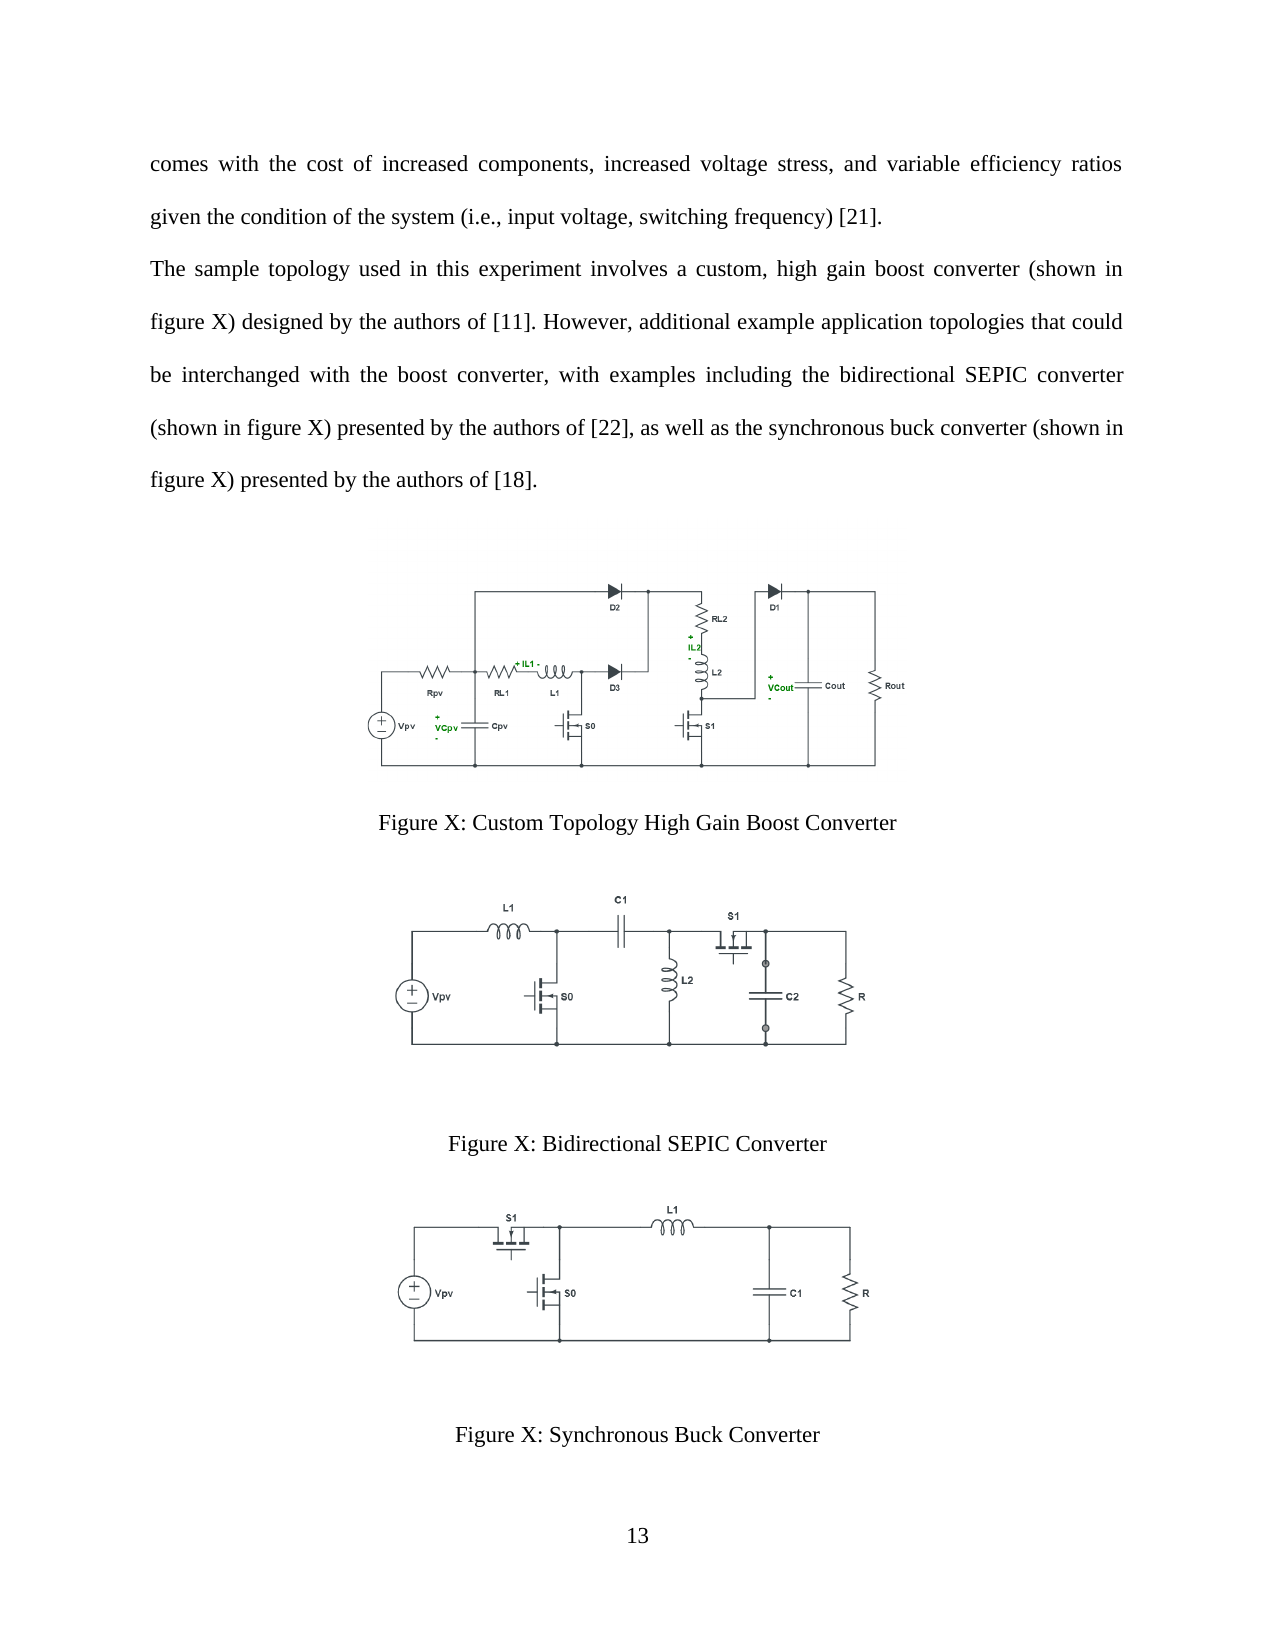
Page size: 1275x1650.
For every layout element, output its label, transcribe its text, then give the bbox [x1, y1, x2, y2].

text Figure X: Synchronous Buck Converter [150, 1421, 1125, 1447]
text The sample topology used in this experiment involves a custom, high gain boost converter (shown in figure X) designed by the authors of [11]. However, additional example application topologies that could be interchanged with the boost converter, with examples including the bidirectional SEPIC converter (shown in figure X) presented by the authors of [22], as well as the synchronous buck converter (shown in figure X) presented by the authors of [18]. [150, 255, 1125, 493]
text Figure X: Custom Topology High Gain Boost Converter [150, 809, 1125, 836]
text Figure X: Bidirectional SEPIC Converter [150, 1130, 1125, 1156]
picture [367, 518, 908, 782]
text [150, 150, 1125, 229]
picture [375, 862, 900, 1102]
picture [382, 1182, 893, 1393]
